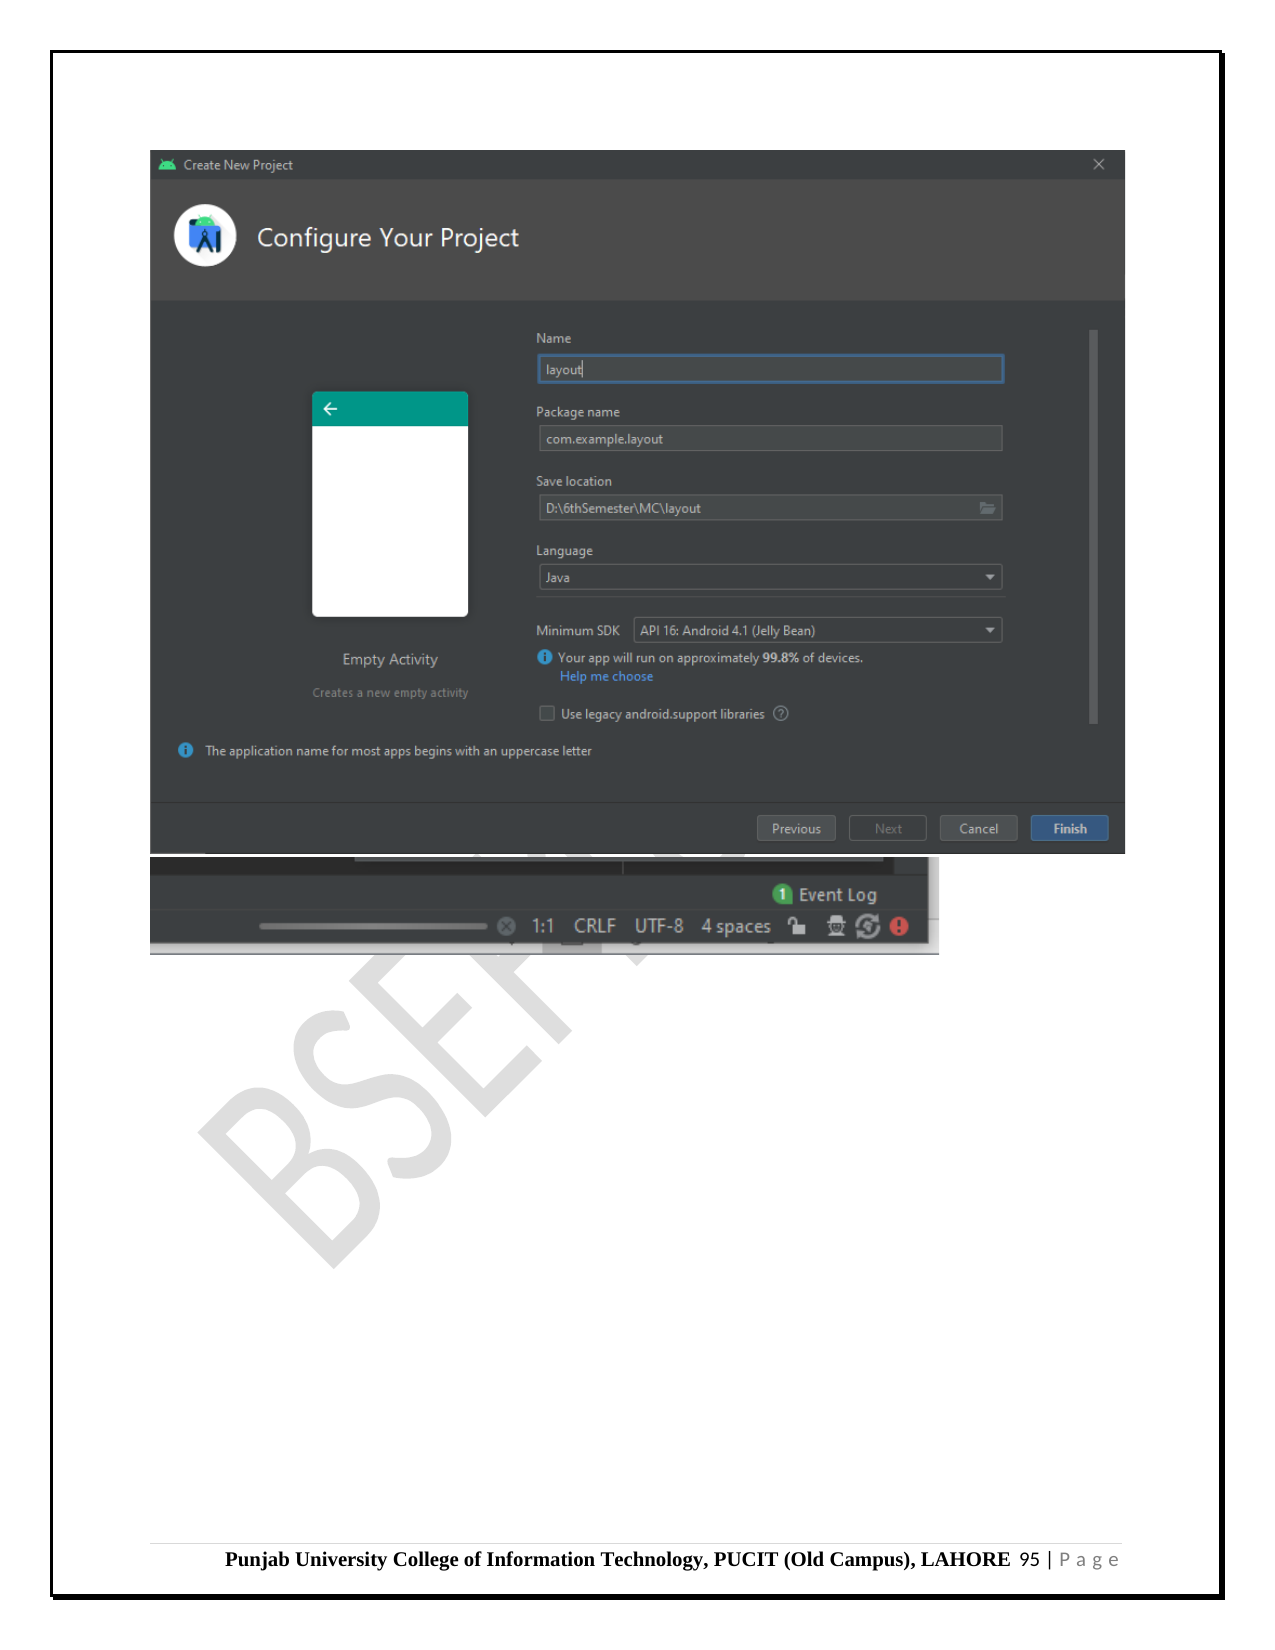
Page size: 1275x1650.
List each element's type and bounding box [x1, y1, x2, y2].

picture [150, 150, 1125, 854]
picture [150, 857, 940, 955]
